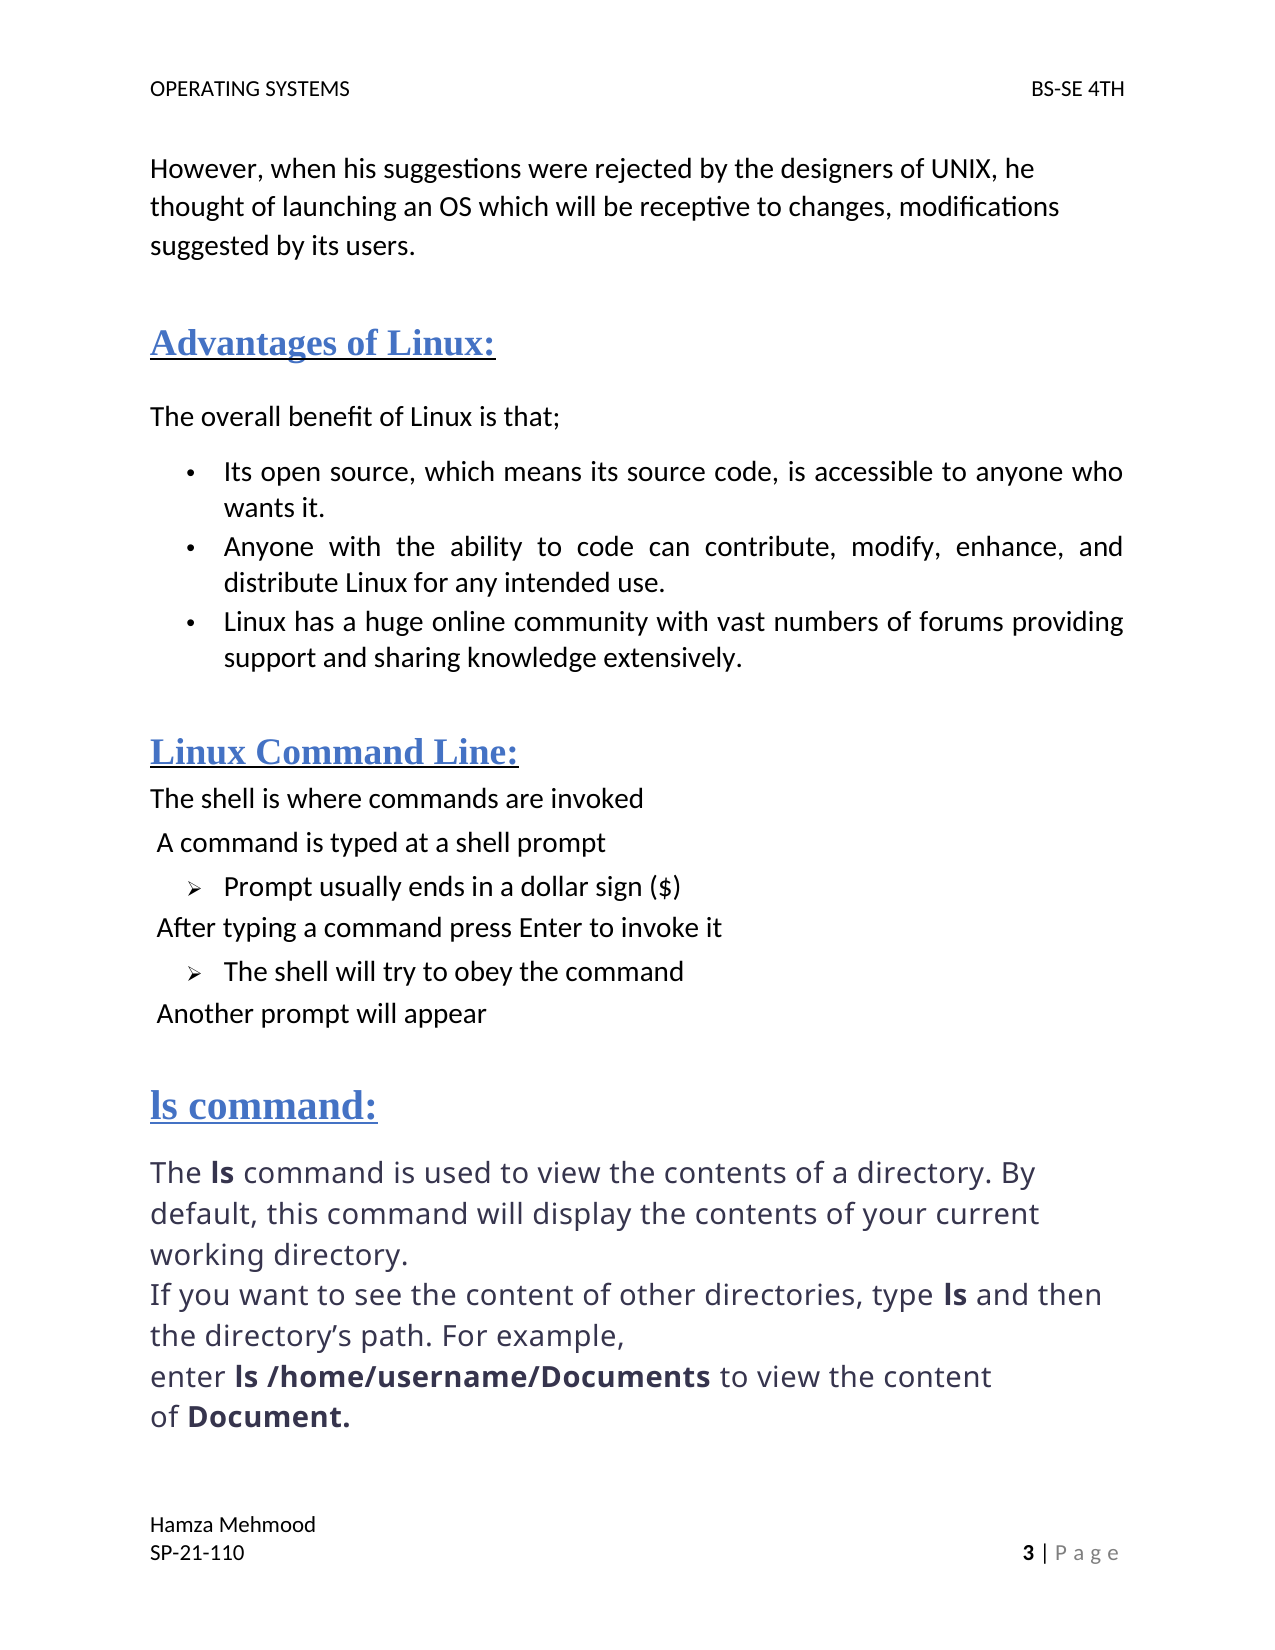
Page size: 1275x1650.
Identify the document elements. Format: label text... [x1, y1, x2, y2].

text If you want to see the content of other directories, type ls and then the directory’s path. For example, enter ls /home/username/Documents to view the content of Document. [150, 1274, 1125, 1436]
subtitle ls command: [150, 1072, 1125, 1128]
text Advantages of Linux: [149, 320, 1125, 363]
list Anyone with the ability to code can contribute, modify, enhance, and distribute Linux for any intended use. [186, 528, 1125, 600]
text Another prompt will appear [150, 995, 1125, 1030]
text A command is typed at a shell prompt [150, 824, 1125, 859]
text The ls command is used to view the contents of a directory. By default, this command will display the contents of your current working directory. [150, 1152, 1125, 1274]
text Linux Command Line: [150, 729, 1125, 772]
text The overall benefit of Linux is that; [150, 398, 1125, 433]
list Linux has a huge online community with vast numbers of forums providing support and sharing knowledge extensively. [186, 603, 1125, 675]
text The shell is where commands are invoked [150, 781, 1125, 816]
list The shell will try to obey the command [186, 953, 1125, 989]
list Prompt usually ends in a dollar sign ($) [186, 868, 1125, 903]
list Its open source, which means its source code, is accessible to anyone who wants it. [186, 453, 1125, 525]
text However, when his suggestions were rejected by the designers of UNIX, he thought of launching an OS which will be receptive to changes, modifications suggested by its users. [150, 150, 1125, 262]
text After typing a command press Enter to invoke it [150, 909, 1125, 945]
